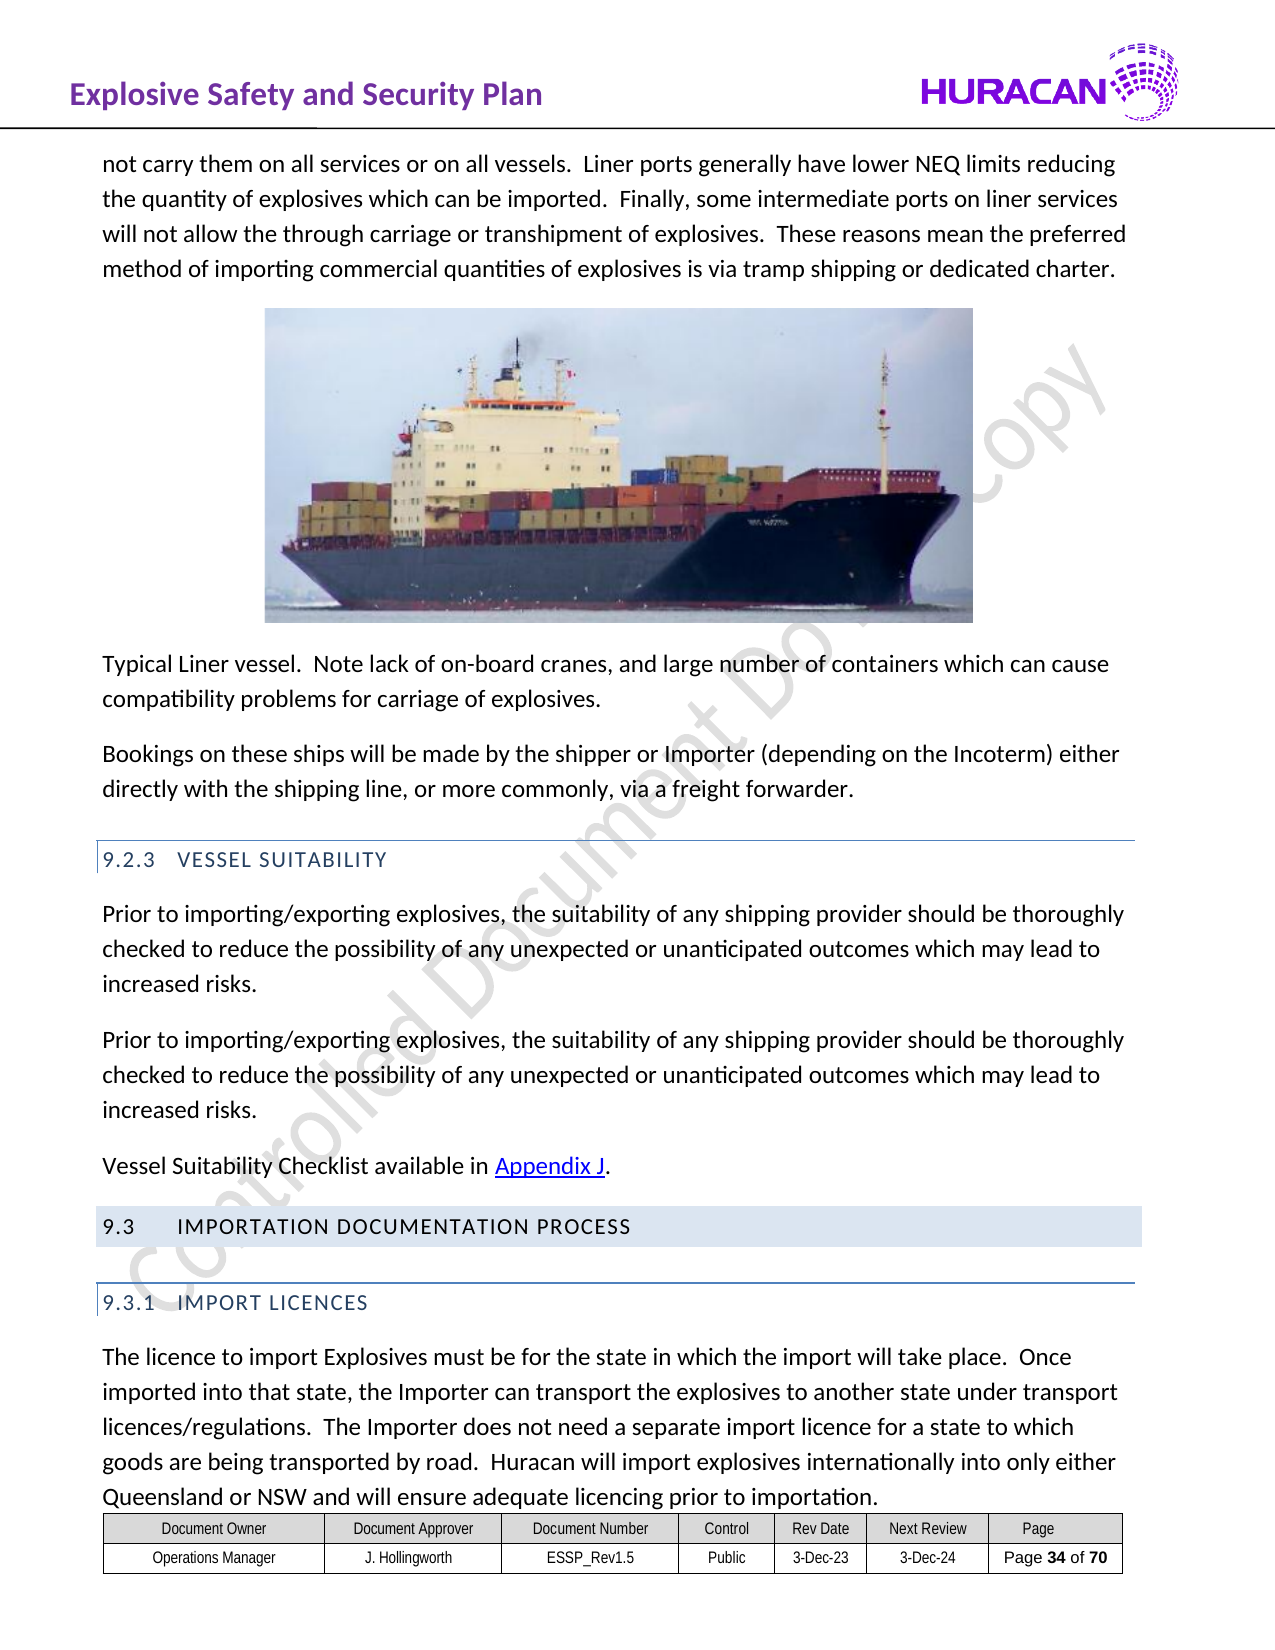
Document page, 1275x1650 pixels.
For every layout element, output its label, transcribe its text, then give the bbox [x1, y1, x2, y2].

subtitle 9.3.1 Import Licences [98, 1284, 1135, 1316]
text Vessel Suitability Checklist available in Appendix J. [102, 1150, 1135, 1181]
subtitle 9.2.3 Vessel Suitability [98, 841, 1135, 873]
text Prior to importing/exporting explosives, the suitability of any shipping provider should be thoroughly checked to reduce the possibility of any unexpected or unanticipated outcomes which may lead to increased risks. [102, 898, 1135, 999]
text Bookings on these ships will be made by the shipper or Importer (depending on the Incoterm) either directly with the shipping line, or more commonly, via a freight forwarder. [102, 738, 1135, 804]
subtitle 9.3 Importation Documentation Process [102, 1212, 1135, 1240]
text Prior to importing/exporting explosives, the suitability of any shipping provider should be thoroughly checked to reduce the possibility of any unexpected or unanticipated outcomes which may lead to increased risks. [102, 1024, 1135, 1125]
text Typical Liner vessel. Note lack of on-board cranes, and large number of containers which can cause compatibility problems for carriage of explosives. [102, 648, 1135, 713]
picture [921, 43, 1179, 121]
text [102, 148, 1135, 283]
text The licence to import Explosives must be for the state in which the import will take place. Once imported into that state, the Importer can transport the explosives to another state under transport licences/regulations. The Importer does not need a separate import licence for a state to which goods are being transported by road. Huracan will import explosives internationally into only either Queensland or NSW and will ensure adequate licencing prior to importation. [102, 1341, 1135, 1511]
picture [264, 308, 973, 623]
